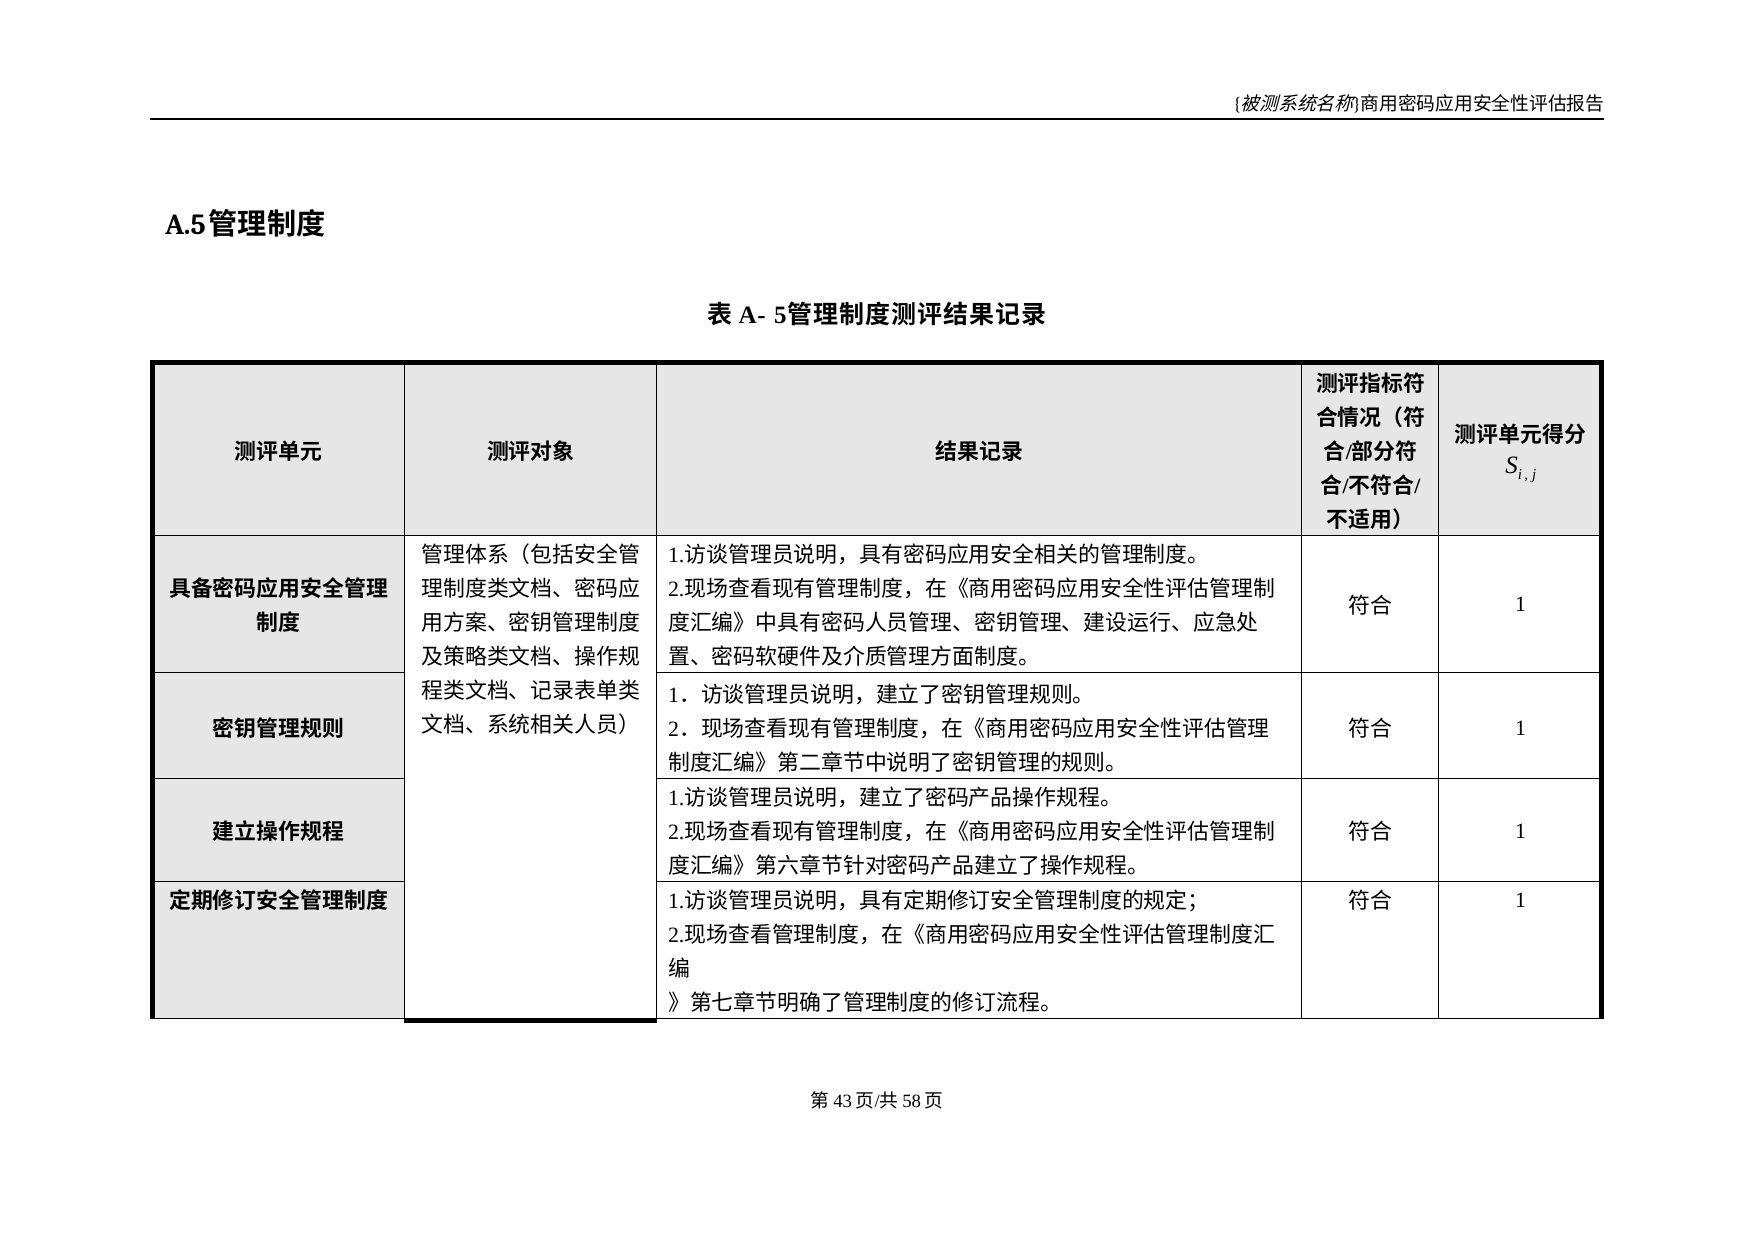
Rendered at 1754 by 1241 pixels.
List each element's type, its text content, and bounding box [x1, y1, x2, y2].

table_header 测评指标符合情况（符合/部分符合/不符合/不适用） [1302, 365, 1438, 535]
table_header 测评对象 [405, 365, 656, 535]
table_cell 具备密码应用安全管理制度 [155, 536, 404, 672]
table_cell 1.访谈管理员说明，具有定期修订安全管理制度的规定； 2.现场查看管理制度，在《商用密码应用安全性评估管理制度汇编 》第七章节明确了管理制度的修订流程。 [657, 882, 1301, 1018]
table_cell 符合 [1302, 536, 1438, 672]
table_header 测评单元 [155, 365, 404, 535]
table_header 测评单元得分 [1439, 365, 1599, 535]
table_cell 密钥管理规则 [155, 673, 404, 778]
table_cell 定期修订安全管理制度 [155, 882, 404, 1018]
table_cell 1 [1439, 779, 1599, 881]
table_cell 符合 [1302, 779, 1438, 881]
table_cell 1 [1439, 673, 1599, 778]
text 表A- 5管理制度测评结果记录 [150, 279, 1604, 347]
table_cell 1 [1439, 536, 1599, 672]
table_cell 符合 [1302, 673, 1438, 778]
table_cell 1 [1439, 882, 1599, 1018]
table_cell 符合 [1302, 882, 1438, 1018]
table_cell 1.访谈管理员说明，建立了密码产品操作规程。 2.现场查看现有管理制度，在《商用密码应用安全性评估管理制度汇编》第六章节针对密码产品建立了操作规程。 [657, 779, 1301, 881]
table_cell 管理体系（包括安全管理制度类文档、密码应用方案、密钥管理制度及策略类文档、操作规程类文档、记录表单类文档、系统相关人员） [405, 536, 656, 1018]
table_cell 1．访谈管理员说明，建立了密钥管理规则。 2．现场查看现有管理制度，在《商用密码应用安全性评估管理制度汇编》第二章节中说明了密钥管理的规则。 [657, 673, 1301, 778]
subtitle 管理制度 [165, 187, 1604, 255]
table_cell 建立操作规程 [155, 779, 404, 881]
table_header 结果记录 [657, 365, 1301, 535]
table_cell 1.访谈管理员说明，具有密码应用安全相关的管理制度。 2.现场查看现有管理制度，在《商用密码应用安全性评估管理制度汇编》中具有密码人员管理、密钥管理、建设运行、应急处置、密码软硬件及介质管理方面制度。 [657, 536, 1301, 672]
